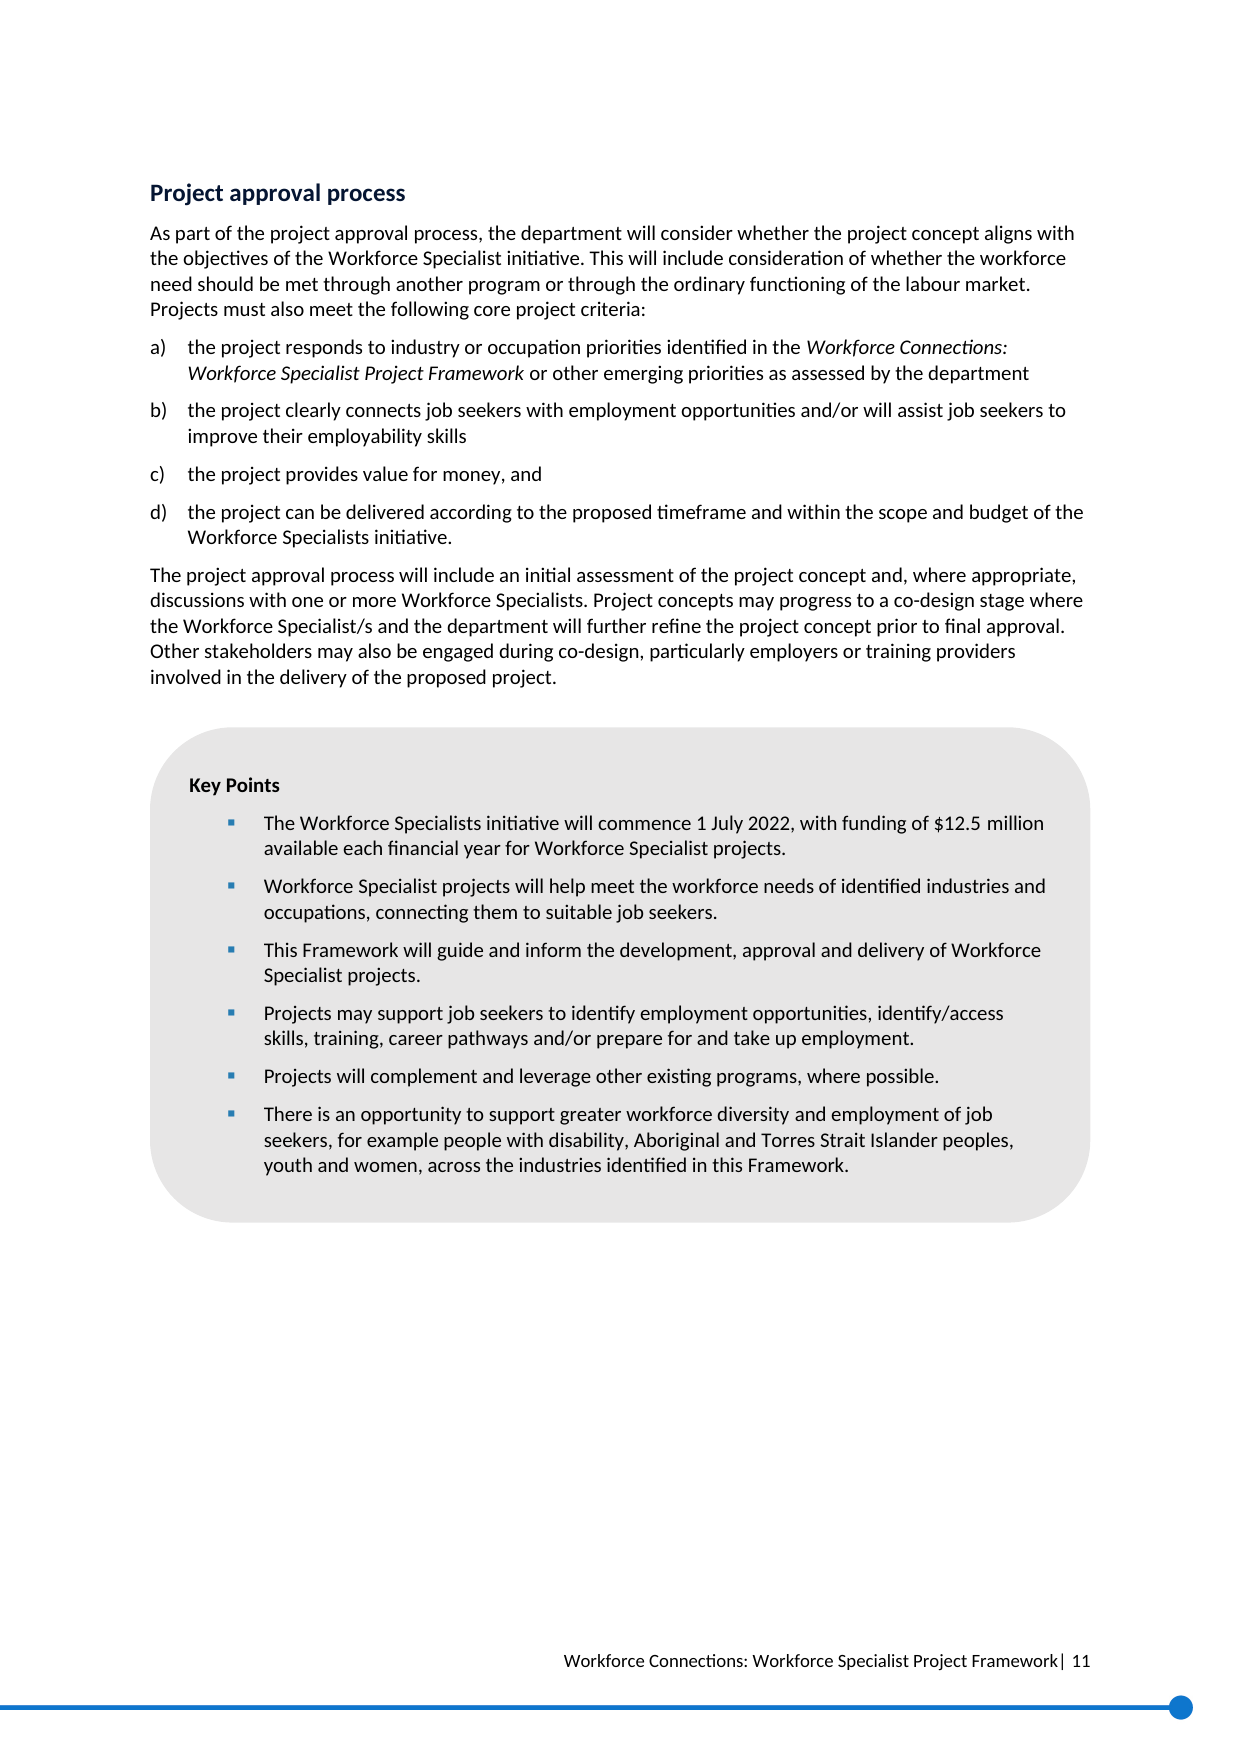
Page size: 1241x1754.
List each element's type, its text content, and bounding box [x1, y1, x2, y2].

subtitle Project approval process [150, 177, 1090, 208]
list the project provides value for money, and [150, 461, 1090, 486]
picture [0, 1683, 1241, 1754]
text The project approval process will include an initial assessment of the project concept and, where appropriate, discussions with one or more Workforce Specialists. Project concepts may progress to a co-design stage where the Workforce Specialist/s and the department will further refine the project concept prior to final approval. Other stakeholders may also be engaged during co-design, particularly employers or training providers involved in the delivery of the proposed project. [150, 562, 1090, 689]
text As part of the project approval process, the department will consider whether the project concept aligns with the objectives of the Workforce Specialist initiative. This will include consideration of whether the workforce need should be met through another program or through the ordinary functioning of the labour market. Projects must also meet the following core project criteria: [150, 220, 1090, 322]
list the project clearly connects job seekers with employment opportunities and/or will assist job seekers to improve their employability skills [150, 398, 1090, 448]
list the project responds to industry or occupation priorities identified in the Workforce Connections: Workforce Specialist Project Framework or other emerging priorities as assessed by the department [150, 334, 1090, 385]
list the project can be delivered according to the proposed timeframe and within the scope and budget of the Workforce Specialists initiative. [150, 499, 1090, 550]
